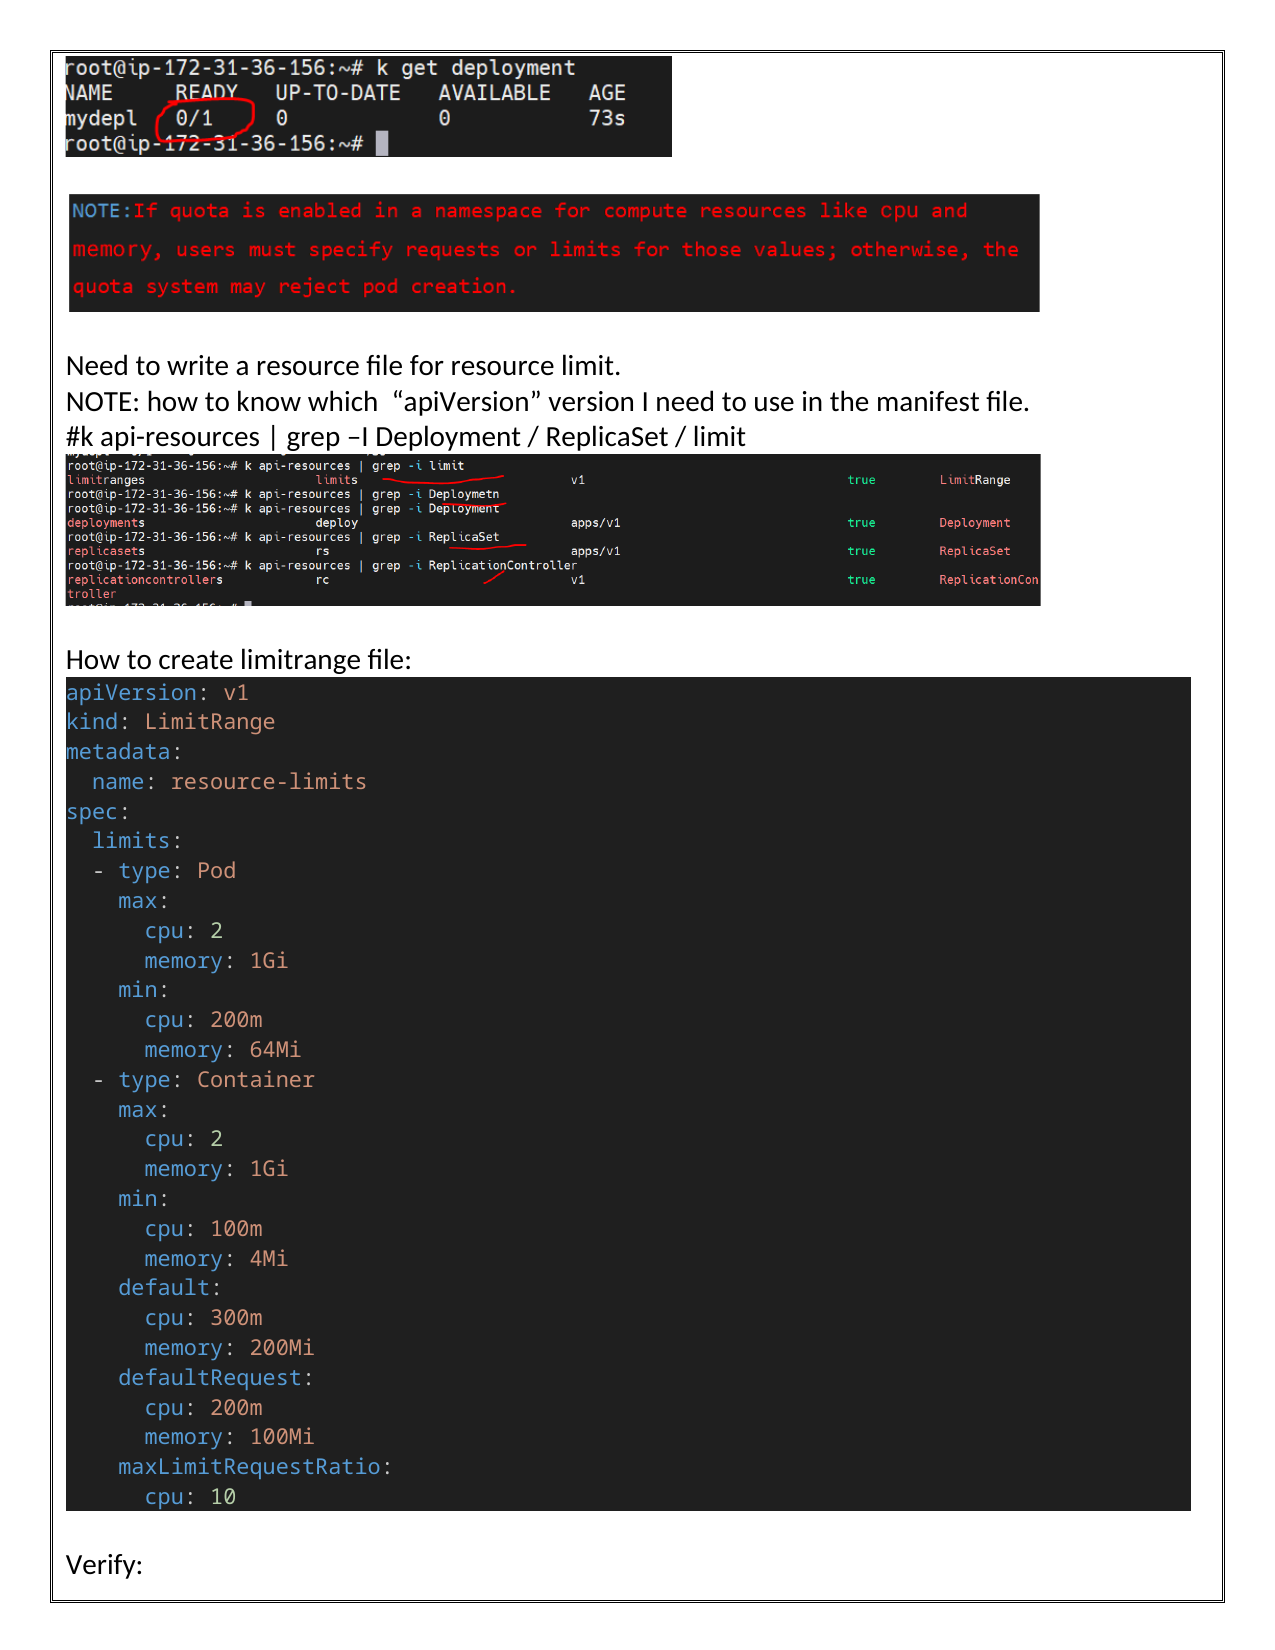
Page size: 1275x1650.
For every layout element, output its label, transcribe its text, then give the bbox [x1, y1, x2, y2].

text memory: 64Mi [66, 1034, 1191, 1064]
text maxLimitRequestRatio: [66, 1451, 1191, 1481]
picture [65, 454, 1041, 606]
text - type: Container [66, 1064, 1191, 1094]
text apiVersion: v1 [66, 677, 1191, 706]
text memory: 100Mi [66, 1421, 1191, 1451]
text cpu: 200m [66, 1392, 1191, 1421]
text cpu: 100m [66, 1213, 1191, 1243]
text #k api-resources | grep –I Deployment / ReplicaSet / limit [66, 418, 1191, 454]
text metadata: [66, 736, 1191, 766]
text limits: [66, 826, 1191, 855]
text cpu: 2 [66, 1123, 1191, 1153]
picture [65, 191, 1040, 312]
text memory: 1Gi [66, 1153, 1191, 1183]
text min: [66, 1183, 1191, 1213]
text NOTE: how to know which “apiVersion” version I need to use in the manifest file. [66, 383, 1191, 418]
text cpu: 300m [66, 1302, 1191, 1332]
text min: [66, 974, 1191, 1004]
text cpu: 10 [66, 1481, 1191, 1511]
text name: resource-limits [66, 766, 1191, 796]
text cpu: 200m [66, 1004, 1191, 1034]
text cpu: 2 [66, 915, 1191, 945]
text kind: LimitRange [66, 706, 1191, 736]
text memory: 200Mi [66, 1332, 1191, 1362]
text Need to write a resource file for resource limit. [66, 347, 1191, 383]
text memory: 4Mi [66, 1243, 1191, 1272]
text default: [66, 1272, 1191, 1302]
text - type: Pod [66, 855, 1191, 885]
text max: [66, 1094, 1191, 1123]
text spec: [66, 796, 1191, 826]
text Verify: [66, 1546, 1191, 1582]
text defaultRequest: [66, 1362, 1191, 1392]
picture [65, 56, 672, 157]
text How to create limitrange file: [66, 641, 1191, 677]
text memory: 1Gi [66, 945, 1191, 974]
text max: [66, 885, 1191, 915]
